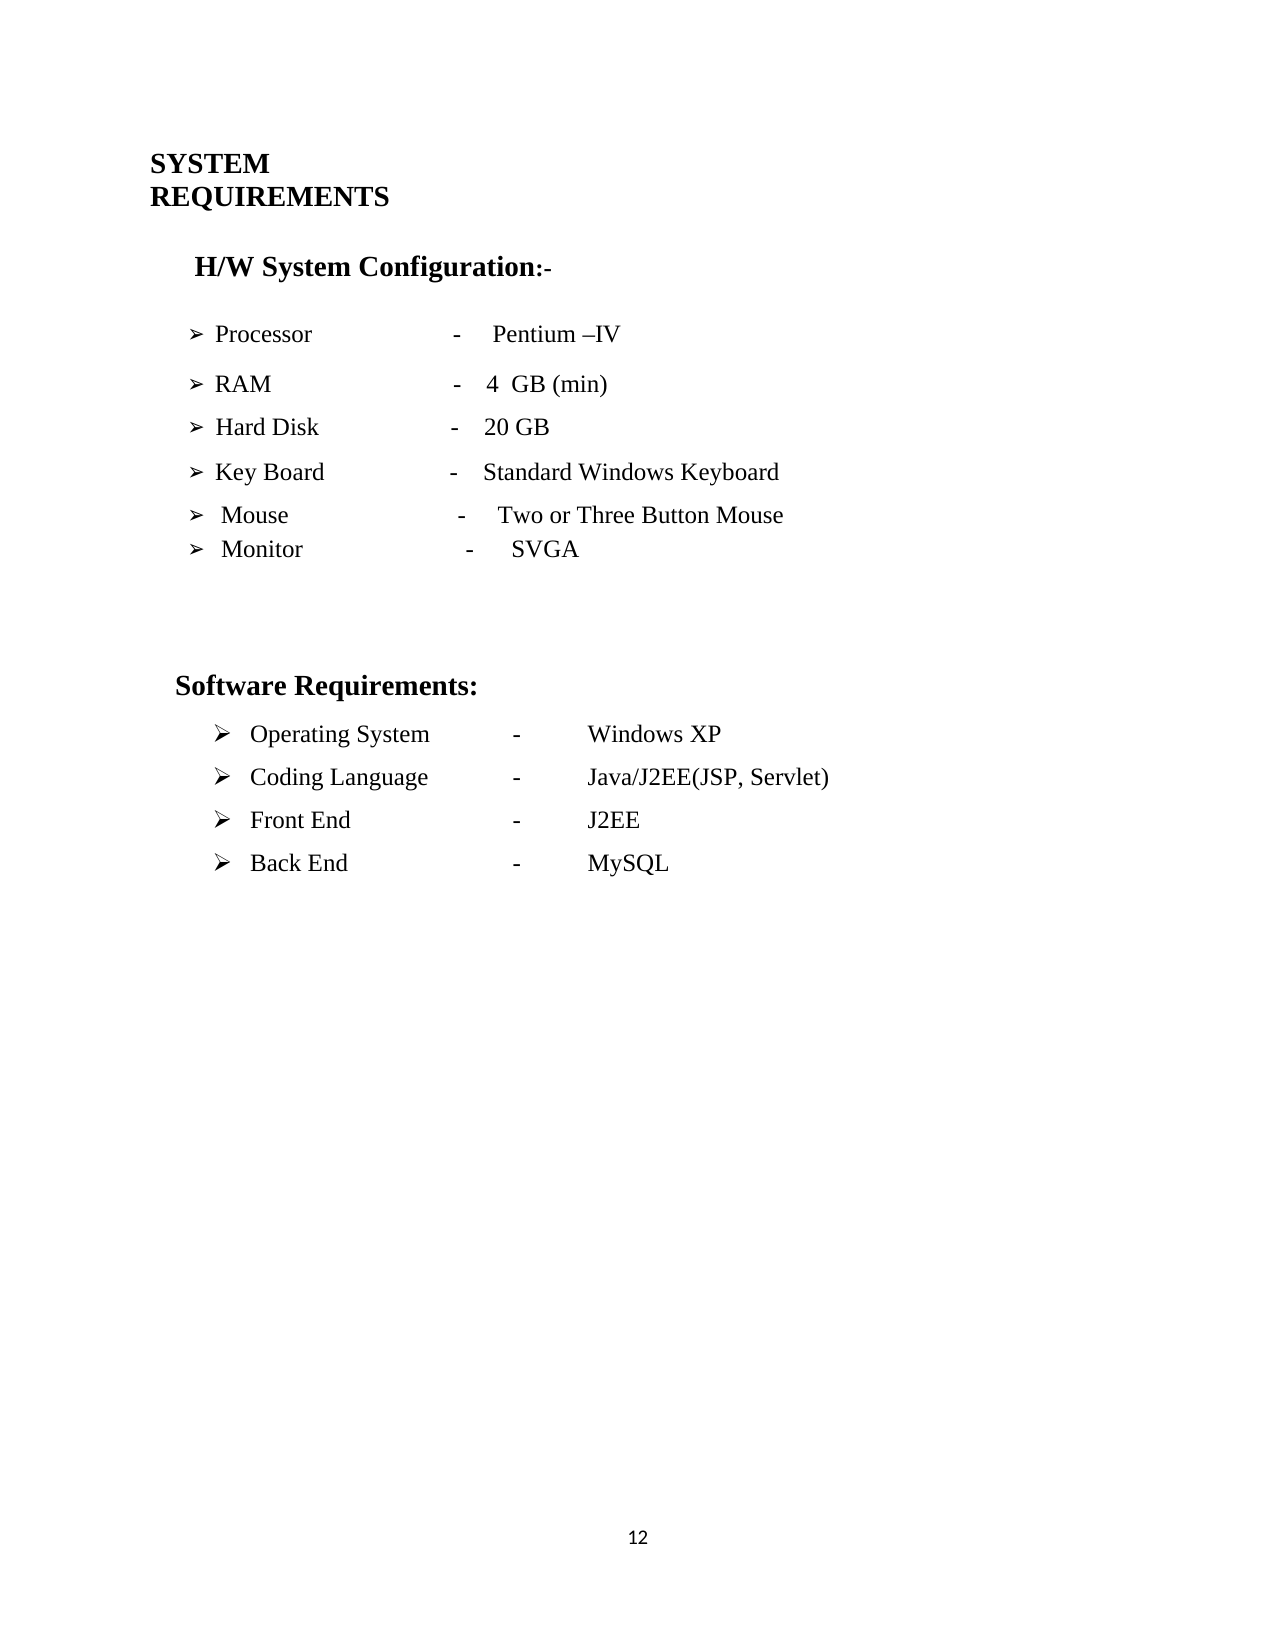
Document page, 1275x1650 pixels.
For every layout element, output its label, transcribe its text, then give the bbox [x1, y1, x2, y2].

list Coding Language - Java/J2EE(JSP, Servlet) [212, 762, 1137, 791]
list Operating System - Windows XP [212, 719, 1137, 748]
text SYSTEM [150, 146, 468, 179]
text ➢ Hard Disk - 20 GB [187, 409, 1137, 443]
text ➢ Mouse - Two or Three Button Mouse [187, 497, 1137, 531]
text Software Requirements: [175, 668, 1137, 701]
list Front End - J2EE [212, 805, 1137, 834]
text ➢ Key Board - Standard Windows Keyboard [187, 453, 1137, 487]
text ➢ Processor - Pentium –IV [187, 316, 1137, 350]
list Back End - MySQL [212, 848, 1137, 877]
text ➢ RAM - 4 GB (min) [187, 365, 1137, 399]
text REQUIREMENTS [150, 179, 468, 213]
text H/W System Configuration:- [187, 249, 1137, 282]
text ➢ Monitor - SVGA [187, 531, 1137, 565]
